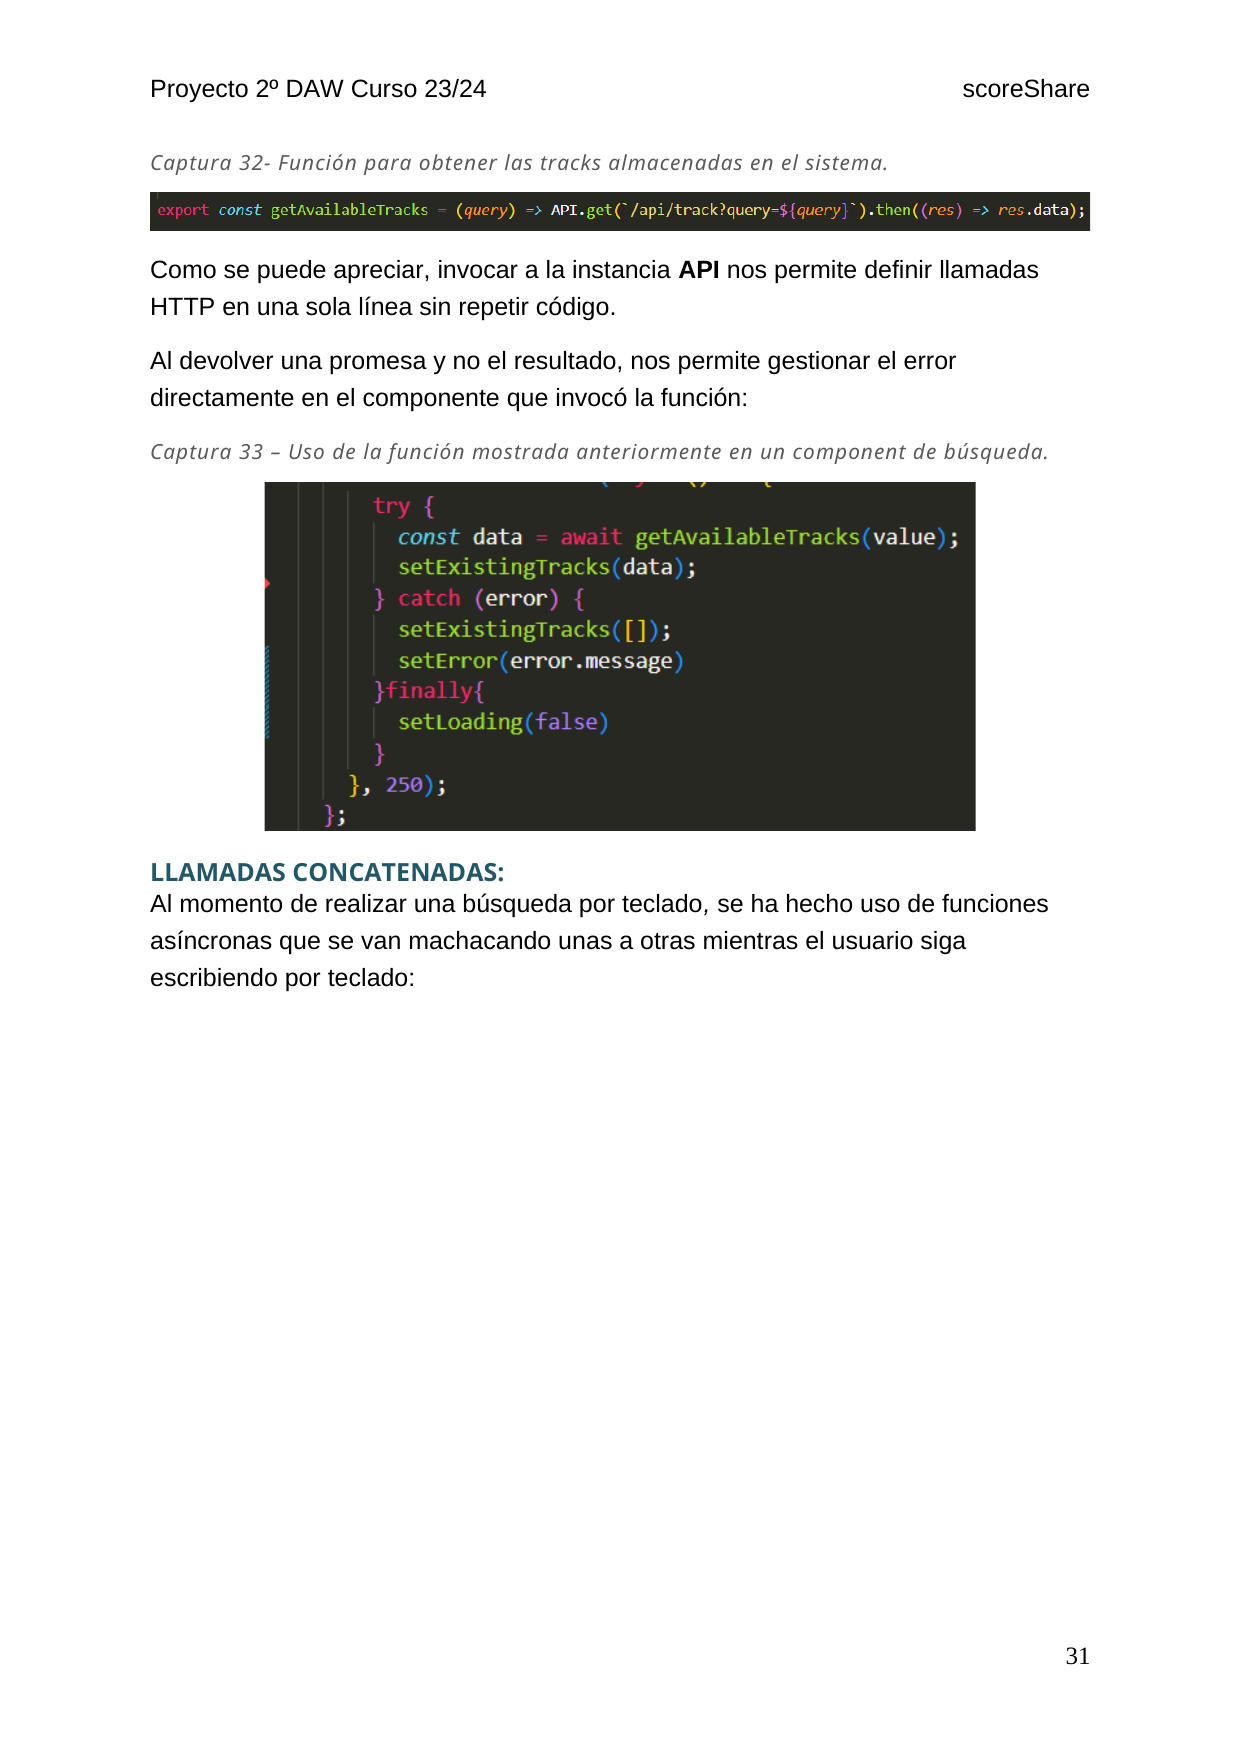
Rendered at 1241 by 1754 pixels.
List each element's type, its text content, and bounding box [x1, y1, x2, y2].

text Al devolver una promesa y no el resultado, nos permite gestionar el error directamente en el componente que invocó la función: [150, 346, 1090, 412]
text Al momento de realizar una búsqueda por teclado, se ha hecho uso de funciones asíncronas que se van machacando unas a otras mientras el usuario siga escribiendo por teclado: [150, 889, 1090, 992]
text Captura 33 – Uso de la función mostrada anteriormente en un component de búsqueda. [150, 437, 1090, 466]
text Captura 32- Función para obtener las tracks almacenadas en el sistema. [150, 148, 1090, 176]
text Como se puede apreciar, invocar a la instancia API nos permite definir llamadas HTTP en una sola línea sin repetir código. [150, 255, 1090, 321]
subtitle LLAMADAS CONCATENADAS: [150, 855, 1090, 889]
picture [264, 482, 976, 831]
picture [150, 192, 1091, 231]
